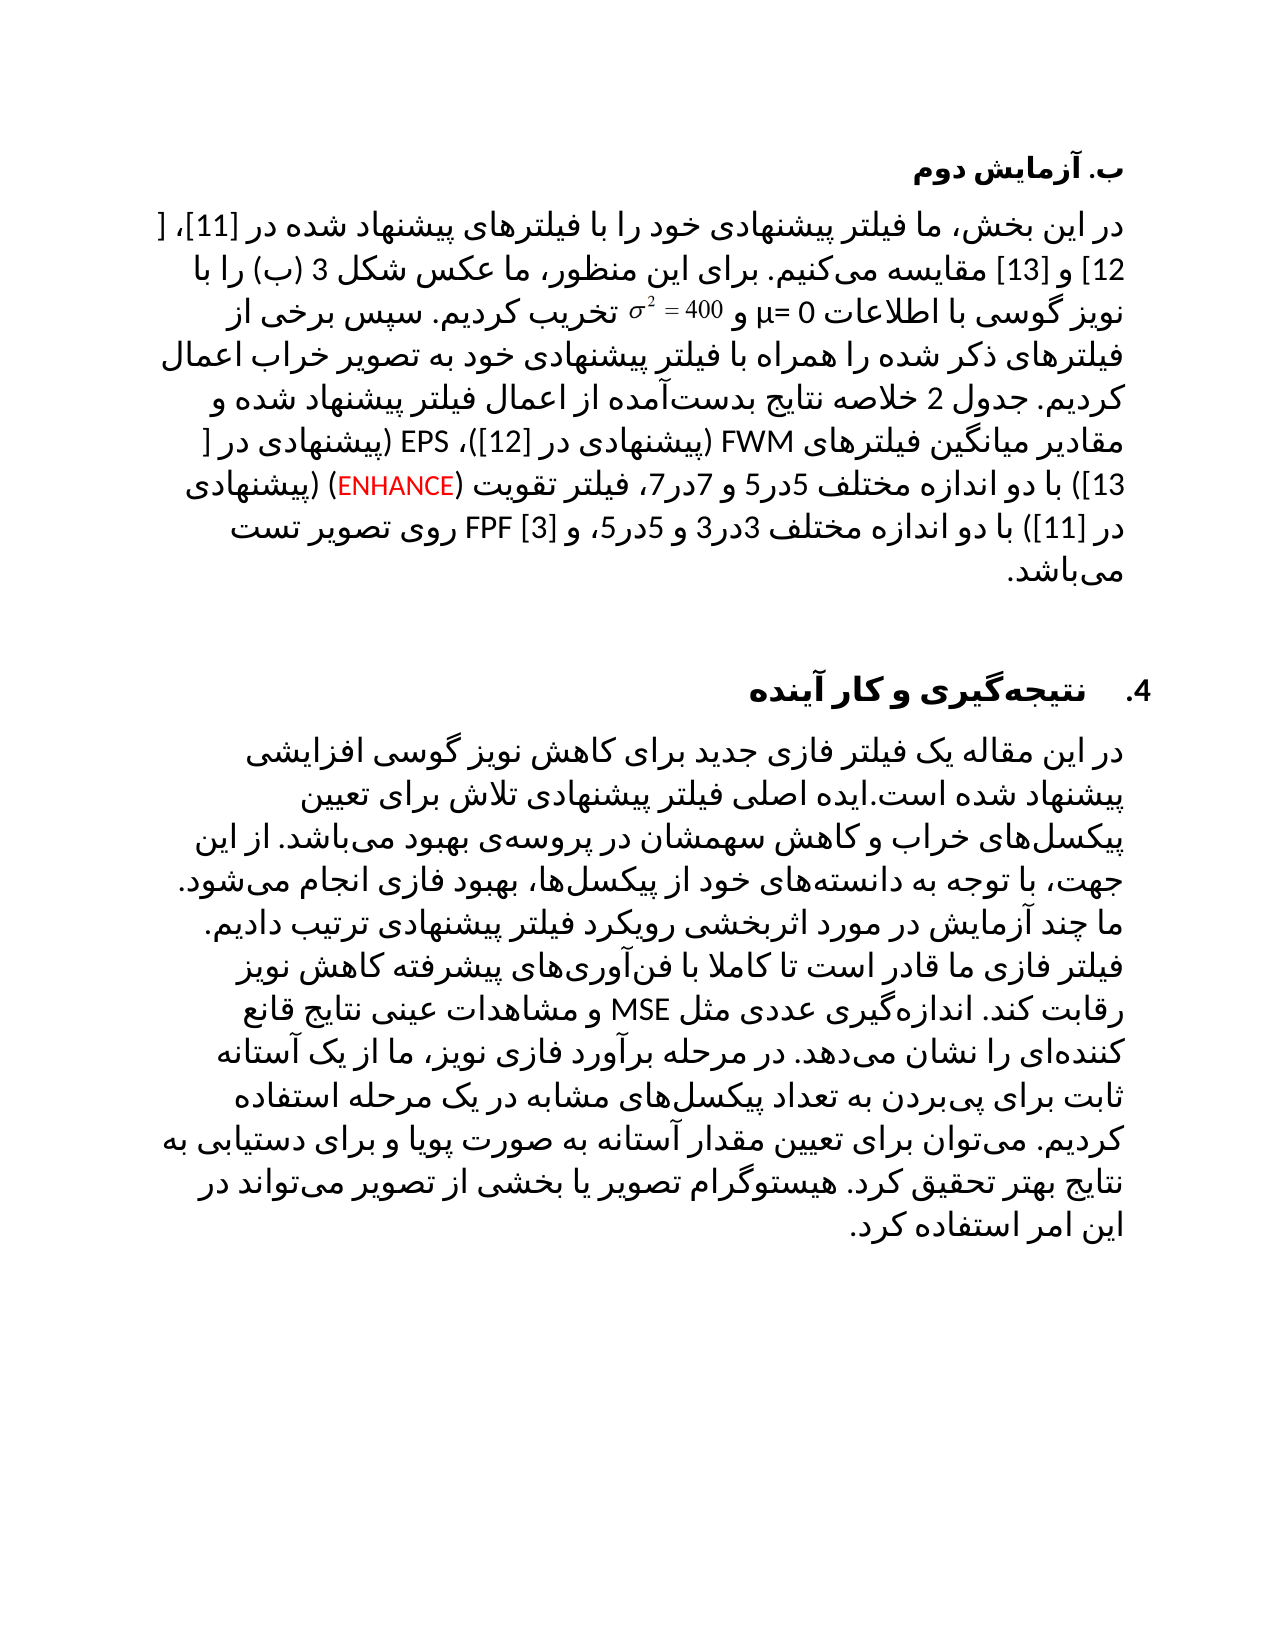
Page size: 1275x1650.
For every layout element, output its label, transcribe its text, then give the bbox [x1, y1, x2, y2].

list نتیجه‌گیری و کار آینده [150, 669, 1125, 710]
picture [626, 293, 725, 323]
text در این بخش، ما فیلتر پیشنهادی خود را با فیلترهای پیشنهاد شده در [11]، [12] و [13] مقایسه می‌کنیم. برای این منظور، ما عکس شکل 3 (ب) را با نویز گوسی با اطلاعات μ= 0 و تخریب کردیم. سپس برخی از فیلترهای ذکر شده را همراه با فیلتر پیشنهادی خود به تصویر خراب اعمال کردیم. جدول 2 خلاصه نتایج بدست‌آمده از اعمال فیلتر پیشنهاد شده و مقادیر میانگین فیلترهای FWM (پیشنهادی در [12])، EPS (پیشنهادی در [13]) با دو اندازه مختلف 5در5 و 7در7، فیلتر تقویت (ENHANCE) (پیشنهادی در [11]) با دو اندازه مختلف 3در3 و 5در5، و FPF [3] روی تصویر تست می‌باشد. [150, 204, 1125, 590]
text در این مقاله یک فیلتر فازی جدید برای کاهش نویز گوسی افزایشی پیشنهاد شده است.ایده اصلی فیلتر پیشنهادی تلاش برای تعیین پیکسل‌های خراب و کاهش سهمشان در پروسه‌ی بهبود می‌باشد. از این جهت، با توجه به دانسته‌های خود از پیکسل‌ها، بهبود فازی انجام می‌شود. ما چند آزمایش در مورد اثربخشی رویکرد فیلتر پیشنهادی ترتیب دادیم. فیلتر فازی ما قادر است تا کاملا با فن‌آوری‌های پیشرفته کاهش نویز رقابت کند. اندازه‌گیری عددی مثل MSE و مشاهدات عینی نتایج قانع کننده‌ای را نشان می‌دهد. در مرحله برآورد فازی نویز، ما از یک آستانه ثابت برای پی‌بردن به تعداد پیکسل‌های مشابه در یک مرحله استفاده کردیم. می‌توان برای تعیین مقدار آستانه به صورت پویا و برای دستیابی به نتایج بهتر تحقیق کرد. هیستوگرام تصویر یا بخشی از تصویر می‌تواند در این امر استفاده کرد. [150, 729, 1125, 1245]
text ب. آزمایش دوم [150, 150, 1125, 186]
